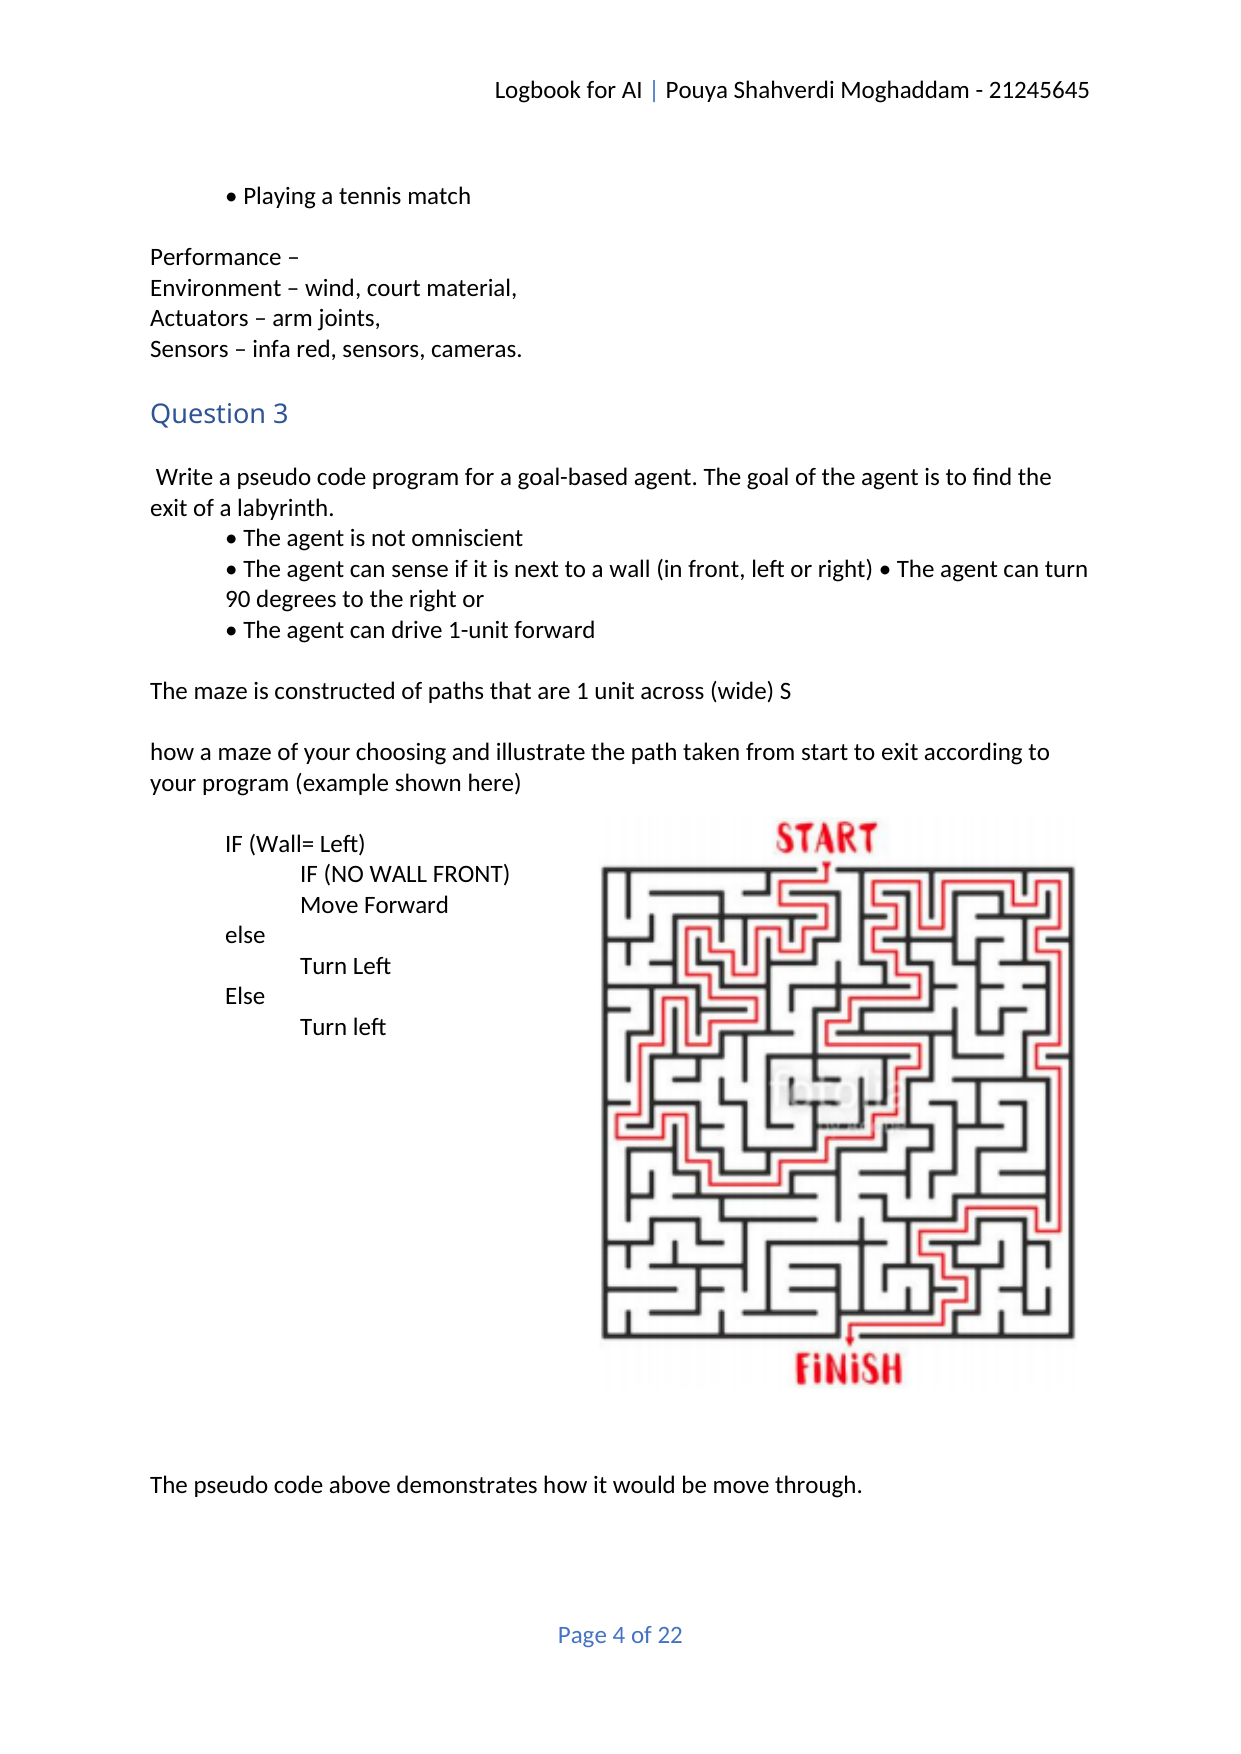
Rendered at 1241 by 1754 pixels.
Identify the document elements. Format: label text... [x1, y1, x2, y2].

picture [552, 797, 1159, 1450]
text The pseudo code above demonstrates how it would be move through. [150, 1469, 1090, 1499]
text Else [225, 980, 552, 1011]
text • The agent can drive 1-unit forward [150, 614, 1090, 645]
text The maze is constructed of paths that are 1 unit across (wide) S [150, 675, 1090, 706]
text Environment – wind, court material, [150, 272, 1090, 303]
text IF (NO WALL FRONT) [225, 858, 552, 889]
text IF (Wall= Left) [225, 828, 552, 858]
text how a maze of your choosing and illustrate the path taken from start to exit according to your program (example shown here) [150, 736, 1090, 797]
text Sensors – infa red, sensors, cameras. [150, 333, 1090, 364]
text Performance – [150, 242, 1090, 272]
text Turn left [225, 1011, 552, 1041]
text else [225, 919, 552, 950]
text Question 3 [150, 394, 1090, 431]
text Move Forward [225, 889, 552, 919]
text Write a pseudo code program for a goal-based agent. The goal of the agent is to find the exit of a labyrinth. [150, 462, 1090, 523]
text • The agent can sense if it is next to a wall (in front, left or right) • The agent can turn 90 degrees to the right or [225, 553, 1090, 614]
text • Playing a tennis match [150, 181, 1090, 211]
text Actuators – arm joints, [150, 303, 1090, 333]
text • The agent is not omniscient [150, 523, 1090, 553]
text Turn Left [225, 950, 552, 980]
